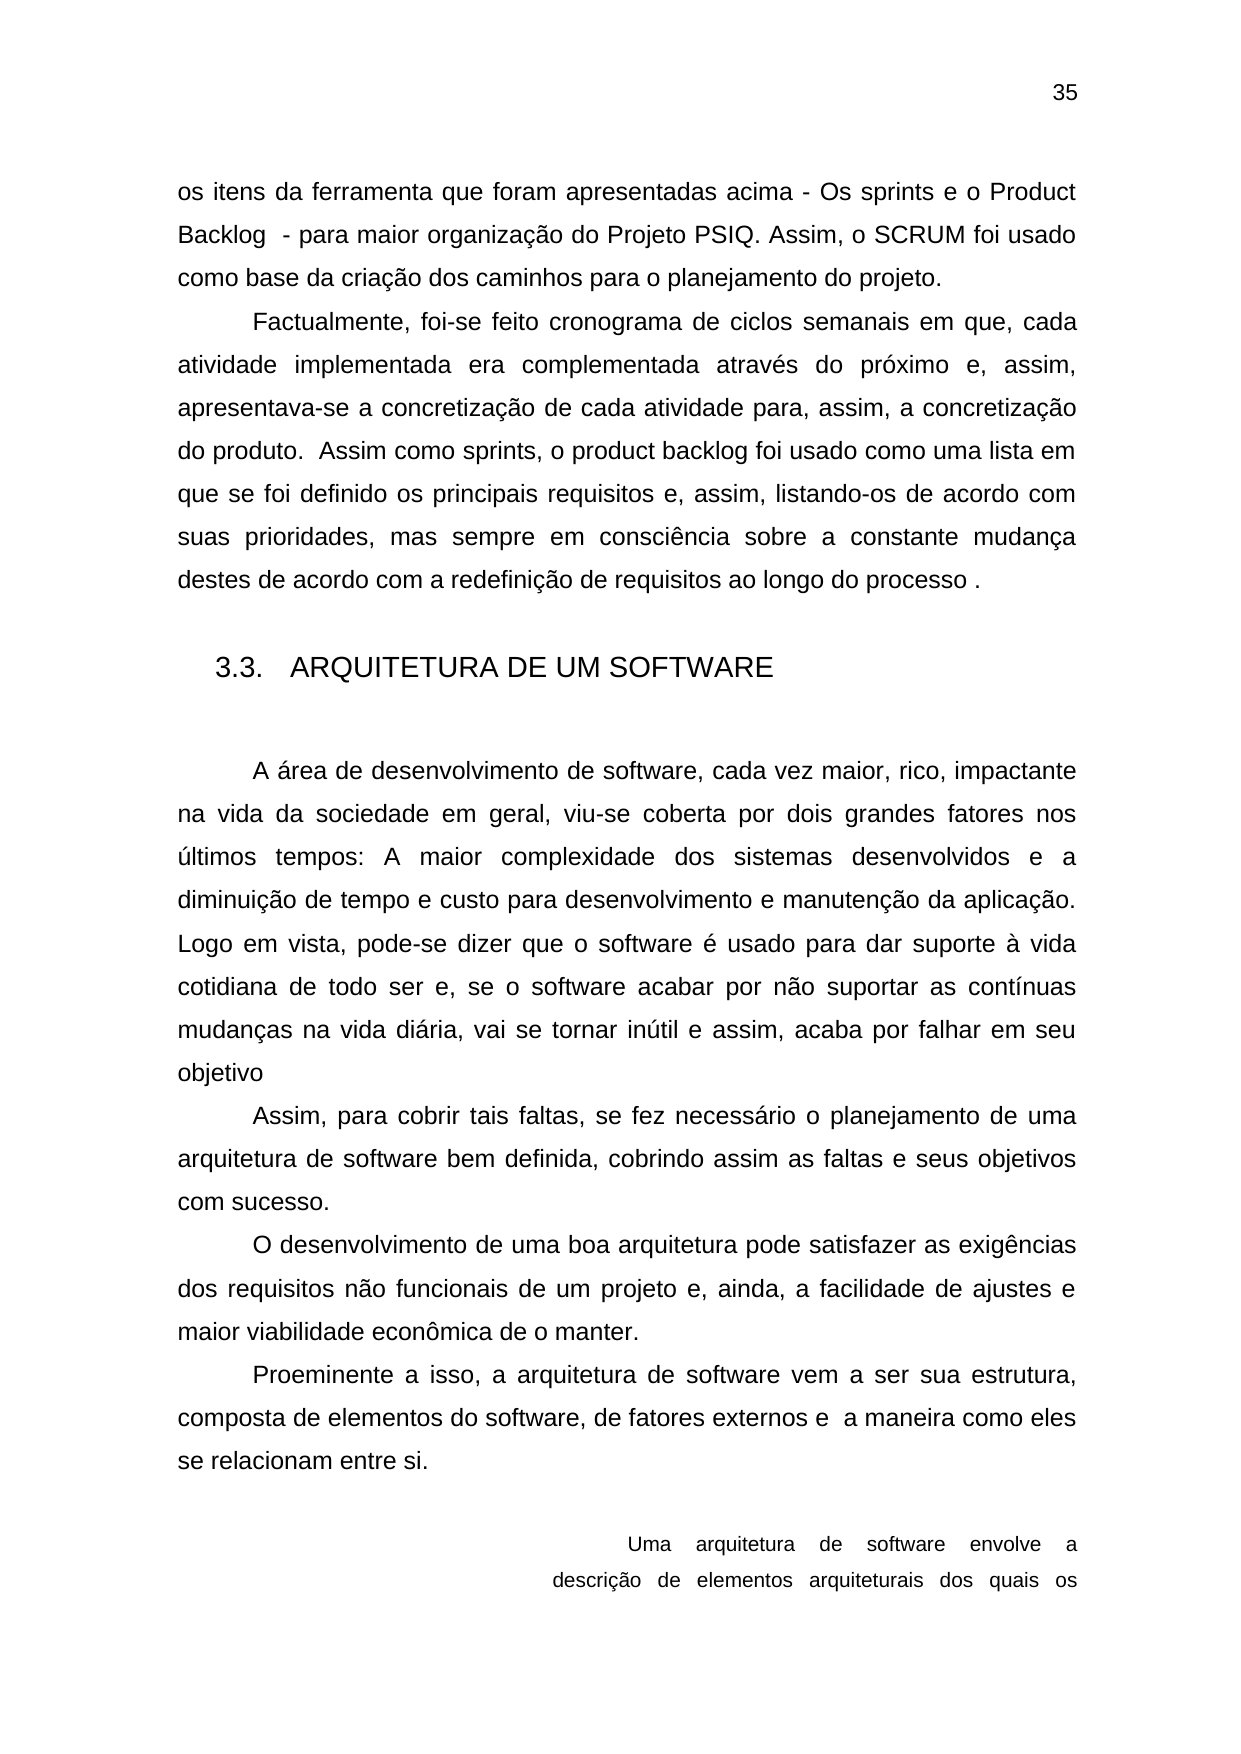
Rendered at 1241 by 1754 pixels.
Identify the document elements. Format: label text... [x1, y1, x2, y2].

list ARQUITETURA DE UM SOFTWARE [215, 650, 1078, 684]
text Factualmente, foi-se feito cronograma de ciclos semanais em que, cada atividade implementada era complementada através do próximo e, assim, apresentava-se a concretização de cada atividade para, assim, a concretização do produto. Assim como sprints, o product backlog foi usado como uma lista em que se foi definido os principais requisitos e, assim, listando-os de acordo com suas prioridades, mas sempre em consciência sobre a constante mudança destes de acordo com a redefinição de requisitos ao longo do processo . [177, 307, 1078, 594]
text Assim, para cobrir tais faltas, se fez necessário o planejamento de uma arquitetura de software bem definida, cobrindo assim as faltas e seus objetivos com sucesso. [177, 1101, 1078, 1216]
text O desenvolvimento de uma boa arquitetura pode satisfazer as exigências dos requisitos não funcionais de um projeto e, ainda, a facilidade de ajustes e maior viabilidade econômica de o manter. [177, 1230, 1078, 1345]
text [552, 1532, 1078, 1592]
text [177, 177, 1078, 292]
text Proeminente a isso, a arquitetura de software vem a ser sua estrutura, composta de elementos do software, de fatores externos e a maneira como eles se relacionam entre si. [177, 1360, 1078, 1475]
text A área de desenvolvimento de software, cada vez maior, rico, impactante na vida da sociedade em geral, viu-se coberta por dois grandes fatores nos últimos tempos: A maior complexidade dos sistemas desenvolvidos e a diminuição de tempo e custo para desenvolvimento e manutenção da aplicação. Logo em vista, pode-se dizer que o software é usado para dar suporte à vida cotidiana de todo ser e, se o software acabar por não suportar as contínuas mudanças na vida diária, vai se tornar inútil e assim, acaba por falhar em seu objetivo [177, 756, 1078, 1087]
